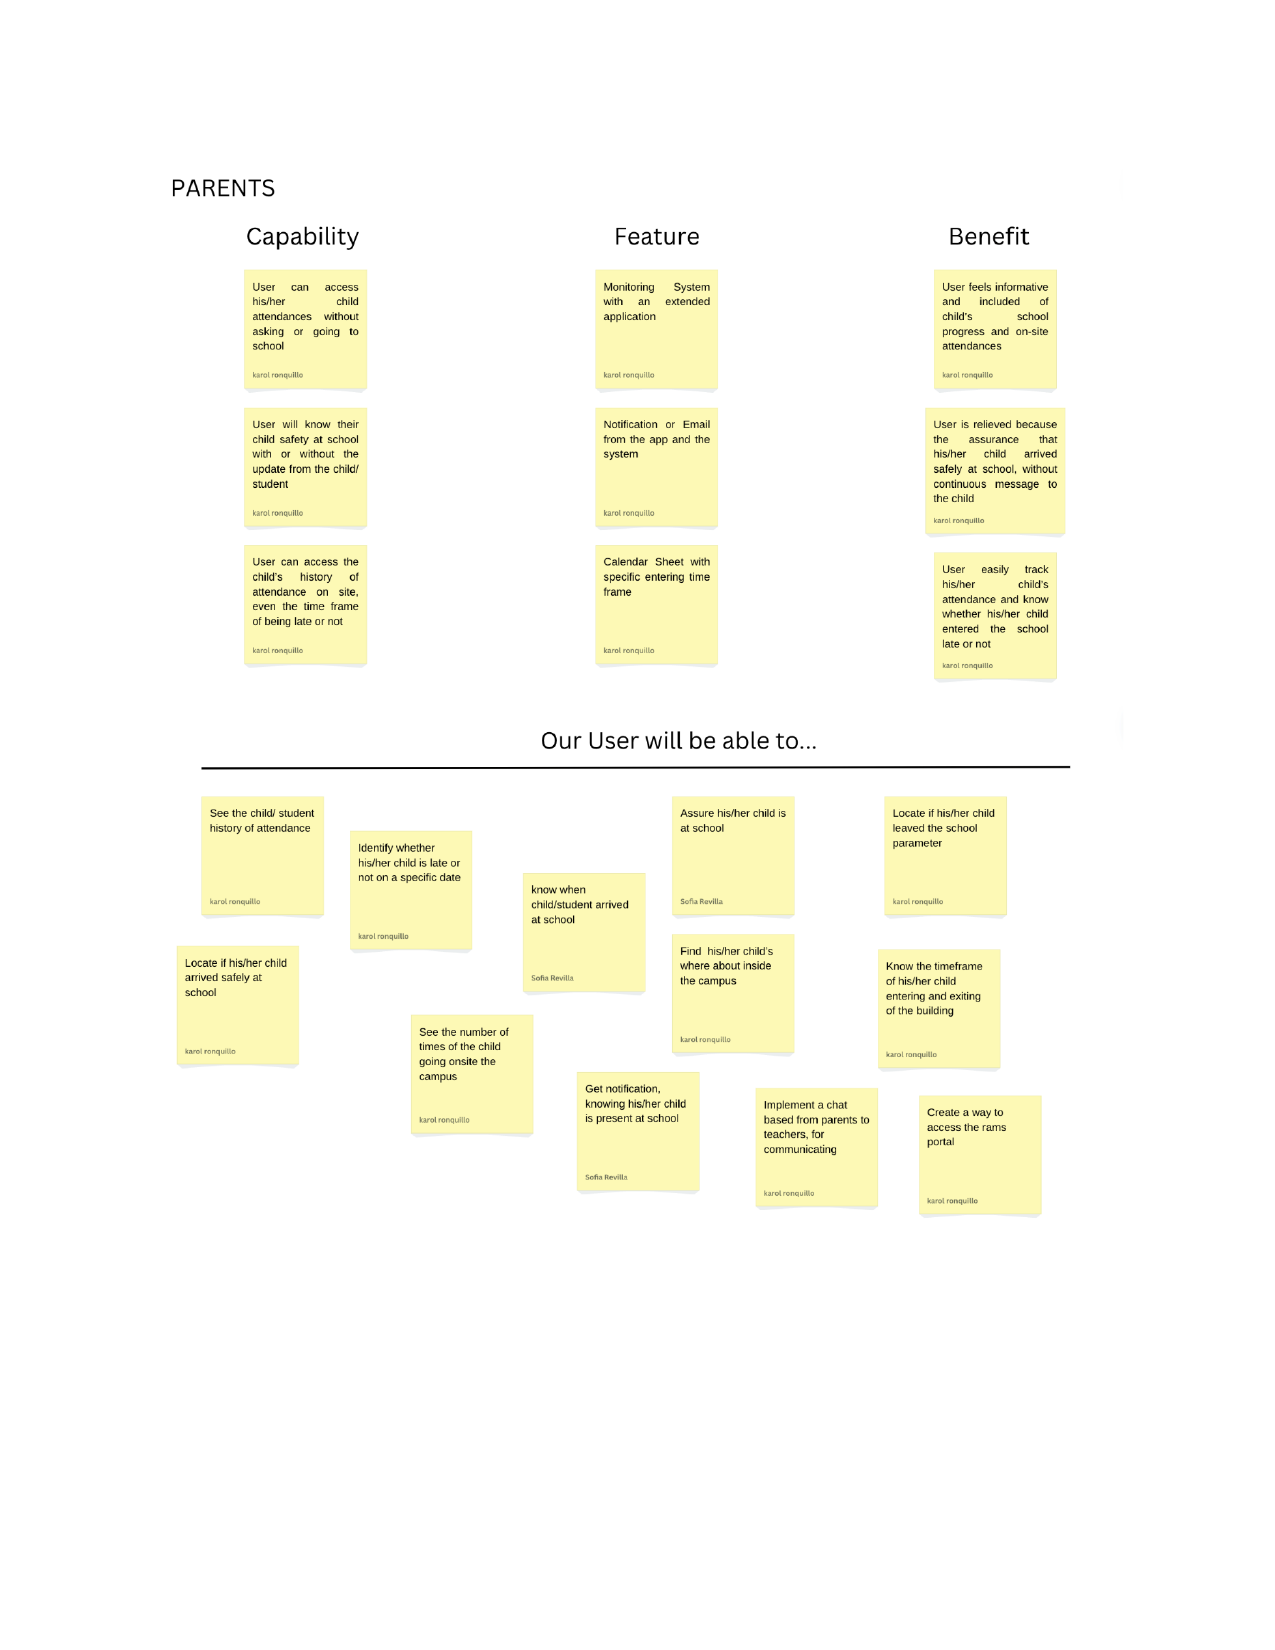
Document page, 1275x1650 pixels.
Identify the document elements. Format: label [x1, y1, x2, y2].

picture [150, 706, 1124, 1249]
picture [150, 162, 1124, 702]
